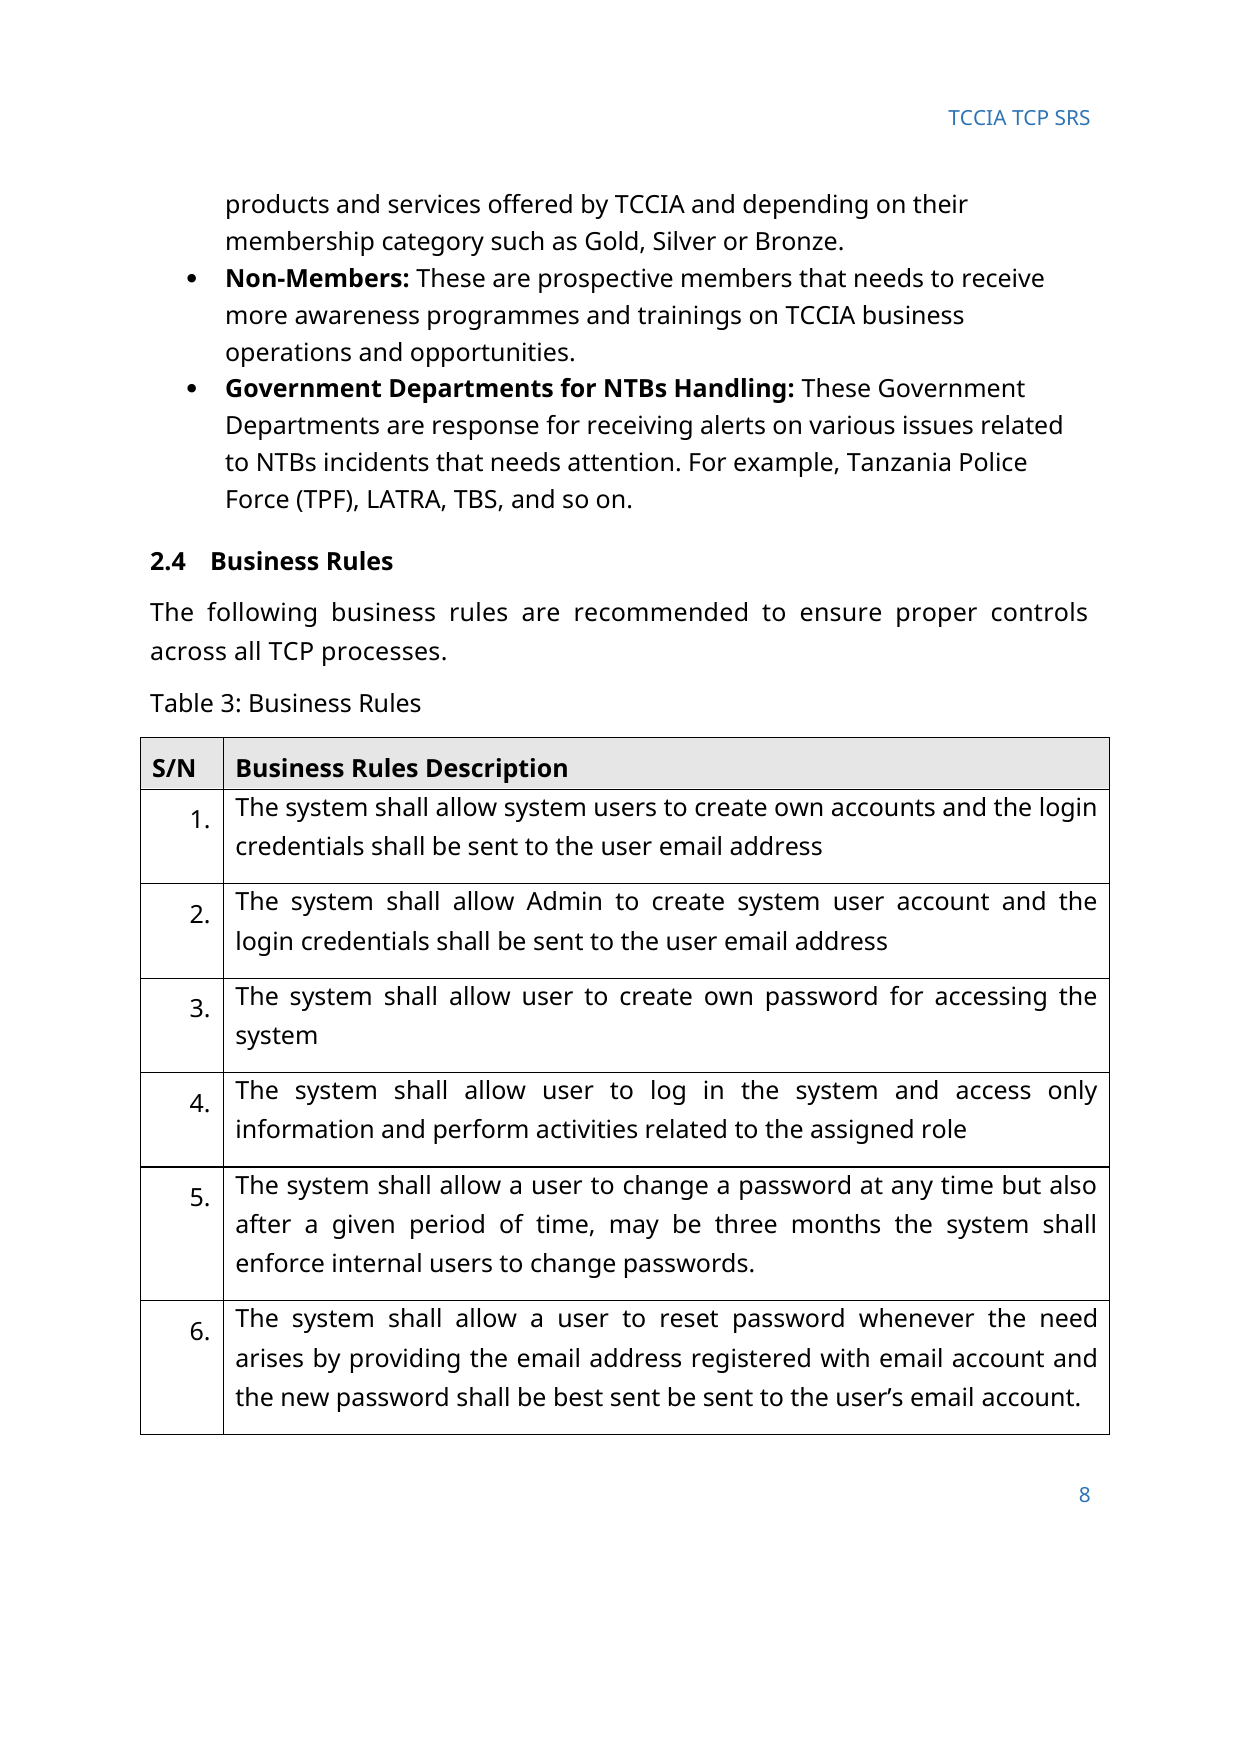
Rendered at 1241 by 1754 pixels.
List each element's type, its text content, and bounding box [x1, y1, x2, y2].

text Table 3: Business Rules [150, 686, 1090, 720]
table_cell The system shall allow Admin to create system user account and the login credentials shall be sent to the user email address [224, 884, 1109, 977]
table_cell The system shall allow a user to change a password at any time but also after a given period of time, may be three months the system shall enforce internal users to change passwords. [224, 1168, 1109, 1300]
table_cell The system shall allow user to create own password for accessing the system [224, 979, 1109, 1072]
table_cell [141, 1301, 223, 1434]
table_cell The system shall allow system users to create own accounts and the login credentials shall be sent to the user email address [224, 790, 1109, 883]
list Government Departments for NTBs Handling: These Government Departments are response for receiving alerts on various issues related to NTBs incidents that needs attention. For example, Tanzania Police Force (TPF), LATRA, TBS, and so on. [187, 371, 1090, 515]
subtitle Business Rules [150, 543, 1090, 577]
table_cell [141, 979, 223, 1072]
table_cell [141, 884, 223, 977]
table_cell [141, 790, 223, 883]
table_header S/N [141, 738, 223, 788]
table_header Business Rules Description [224, 738, 1109, 788]
table_cell The system shall allow a user to reset password whenever the need arises by providing the email address registered with email account and the new password shall be best sent be sent to the user’s email account. [224, 1301, 1109, 1434]
text The following business rules are recommended to ensure proper controls across all TCP processes. [150, 595, 1090, 668]
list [187, 187, 1090, 258]
table_cell [141, 1073, 223, 1166]
table_cell The system shall allow user to log in the system and access only information and perform activities related to the assigned role [224, 1073, 1109, 1166]
table_cell [141, 1168, 223, 1300]
list Non-Members: These are prospective members that needs to receive more awareness programmes and trainings on TCCIA business operations and opportunities. [187, 261, 1090, 368]
